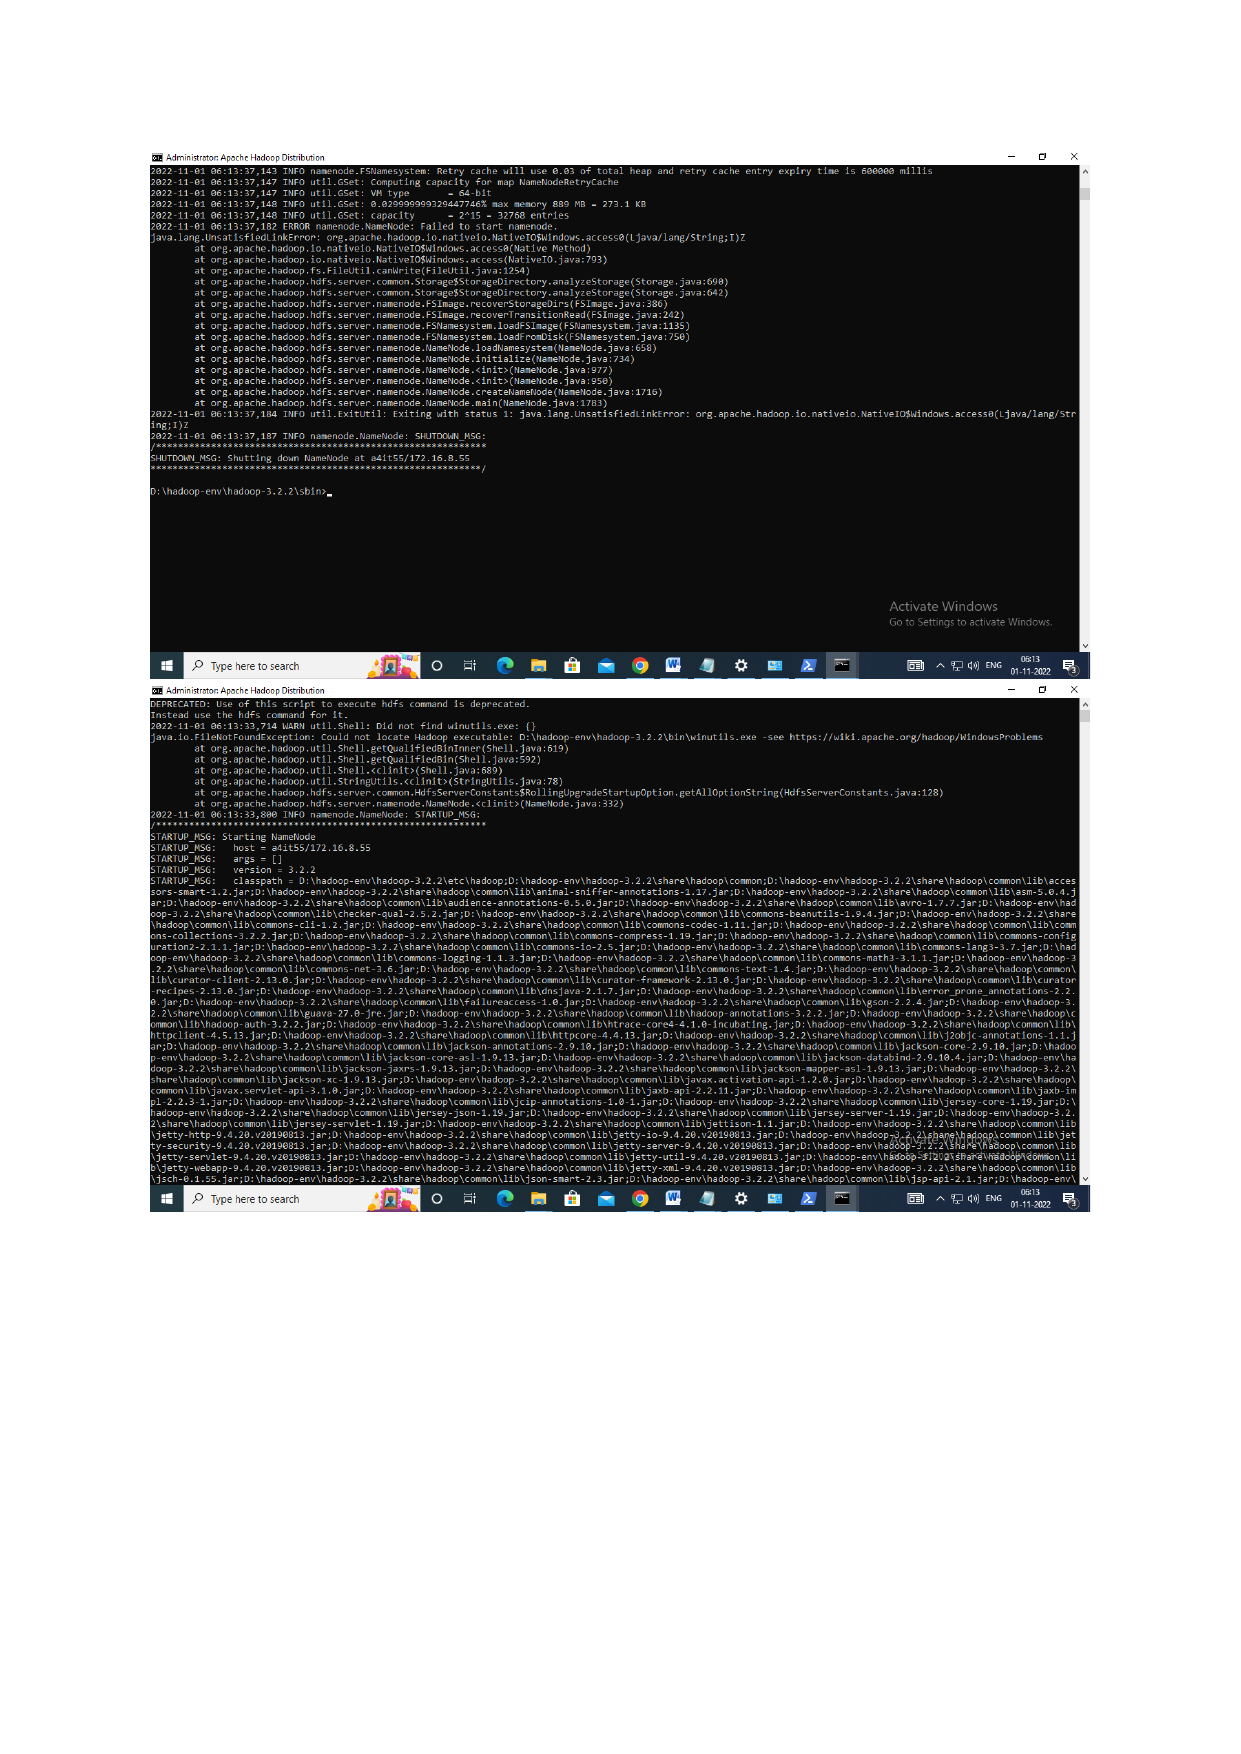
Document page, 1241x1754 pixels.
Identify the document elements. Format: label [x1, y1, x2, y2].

picture [150, 682, 1091, 1212]
picture [150, 150, 1091, 679]
